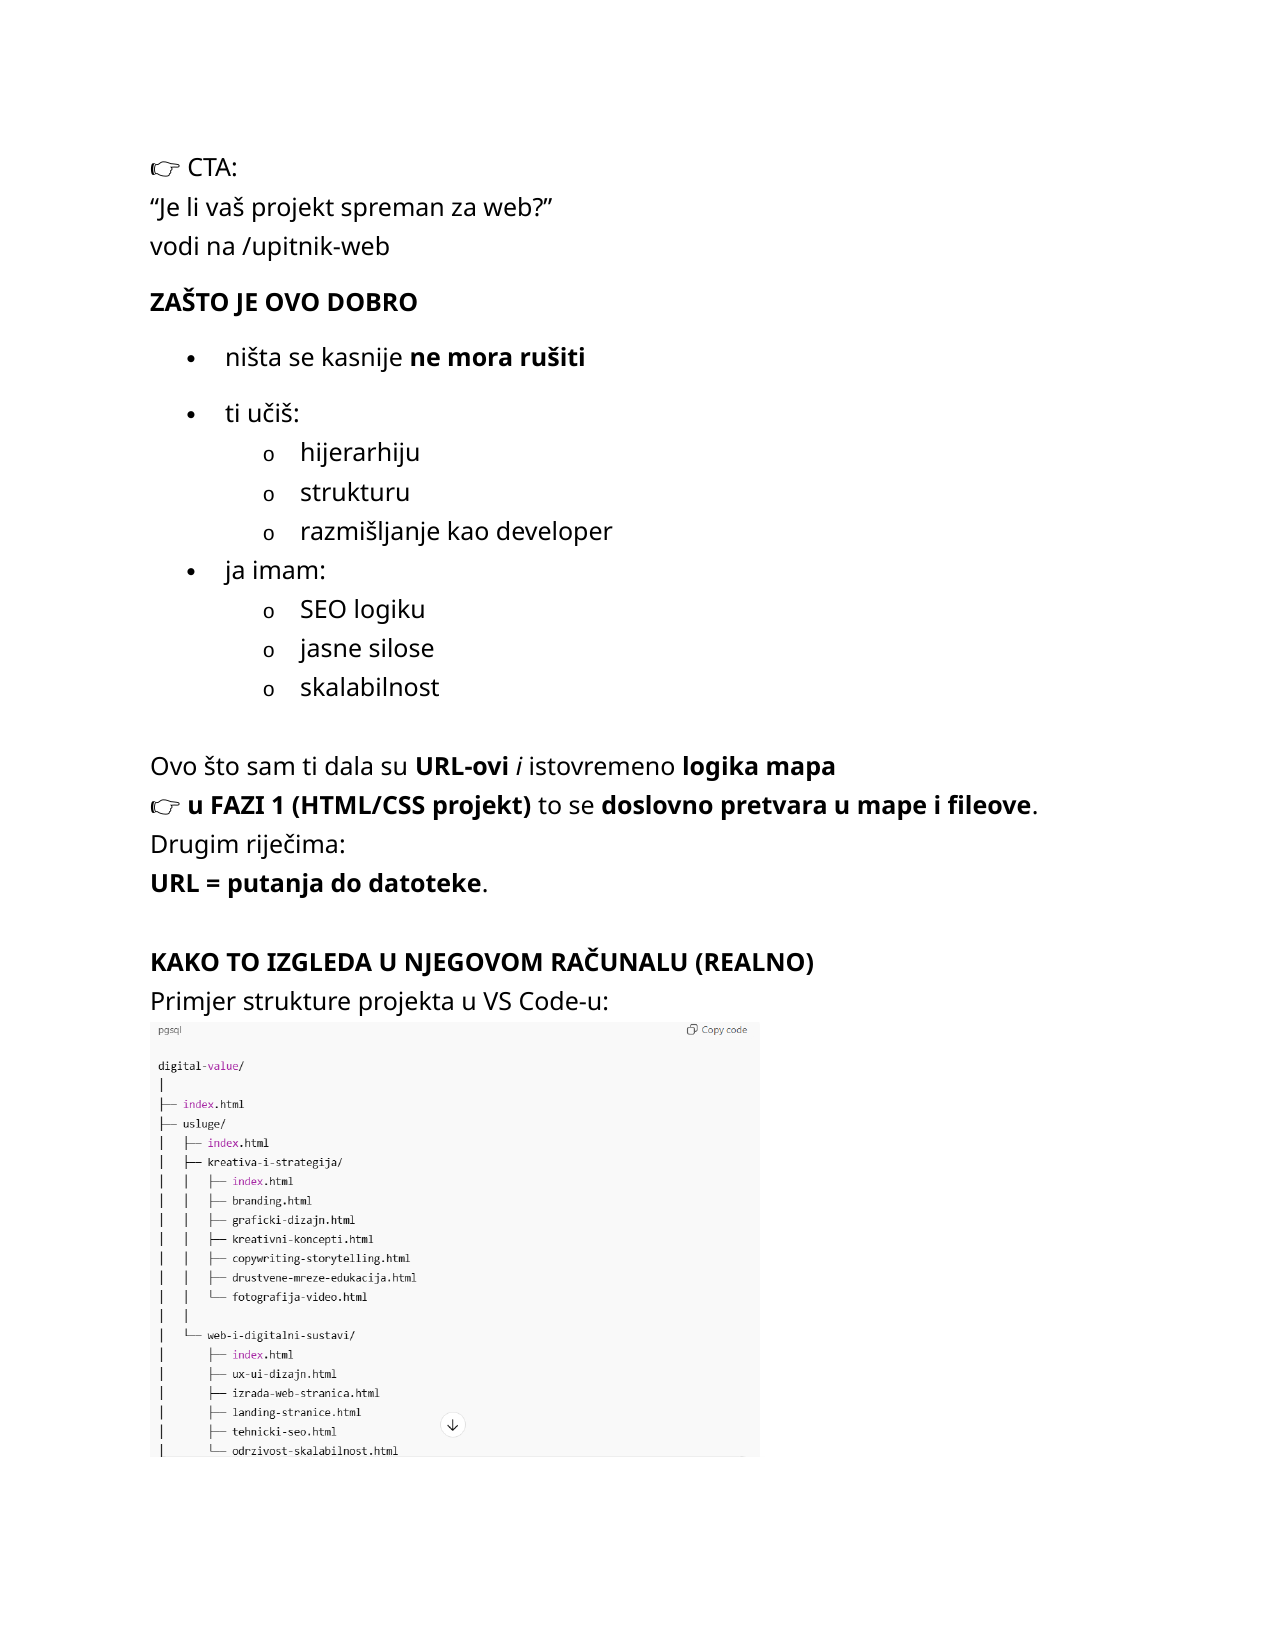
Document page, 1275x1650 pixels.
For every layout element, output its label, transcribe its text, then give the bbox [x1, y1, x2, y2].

list razmišljanje kao developer [262, 513, 1125, 547]
list SEO logiku [262, 592, 1125, 626]
text ZAŠTO JE OVO DOBRO [150, 284, 1125, 318]
text KAKO TO IZGLEDA U NJEGOVOM RAČUNALU (REALNO) [150, 944, 1125, 978]
picture [150, 1022, 765, 1457]
text Drugim riječima: URL = putanja do datoteke. [150, 827, 1125, 900]
list ti učiš: [187, 396, 1125, 430]
text Ovo što sam ti dala su URL-ovi i istovremeno logika mapa 👉 u FAZI 1 (HTML/CSS projekt) to se doslovno pretvara u mape i fileove. [150, 748, 1125, 822]
list hijerarhiju [262, 435, 1125, 469]
list ja imam: [187, 552, 1125, 587]
list ništa se kasnije ne mora rušiti [187, 340, 1125, 374]
text 👉 CTA: “Je li vaš projekt spreman za web?” vodi na /upitnik-web [150, 150, 1125, 262]
list skalabilnost [262, 670, 1125, 704]
text Primjer strukture projekta u VS Code-u: [150, 983, 1125, 1017]
list strukturu [262, 474, 1125, 508]
list jasne silose [262, 631, 1125, 665]
